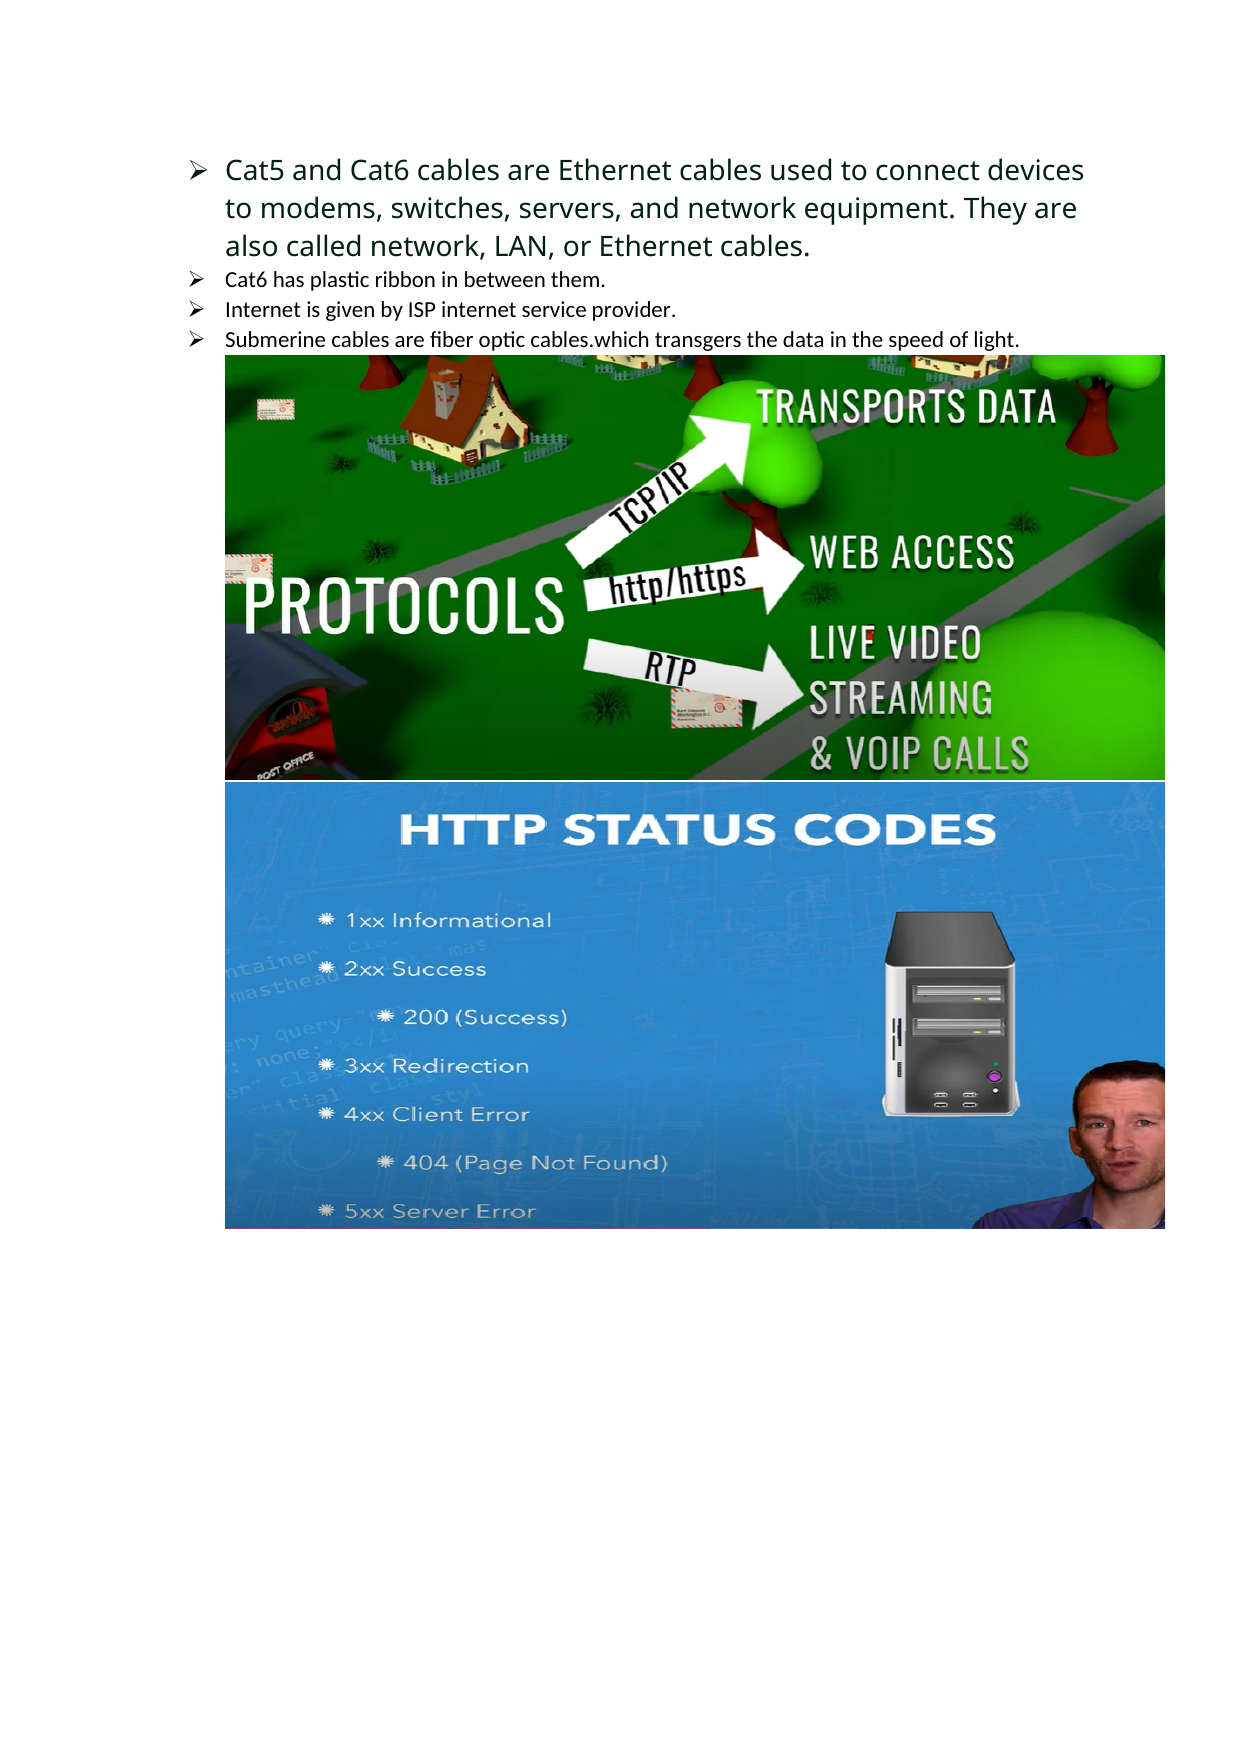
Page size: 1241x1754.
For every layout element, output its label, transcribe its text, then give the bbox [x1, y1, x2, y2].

picture [225, 355, 1166, 780]
picture [225, 782, 1166, 1229]
list Cat6 has plastic ribbon in between them. [187, 265, 1090, 293]
list Internet is given by ISP internet service provider. [187, 295, 1090, 323]
list Cat5 and Cat6 cables are Ethernet cables used to connect devices to modems, switches, servers, and network equipment. They are also called network, LAN, or Ethernet cables. [818, 150, 1090, 265]
list Submerine cables are fiber optic cables.which transgers the data in the speed of light. [187, 325, 1090, 353]
